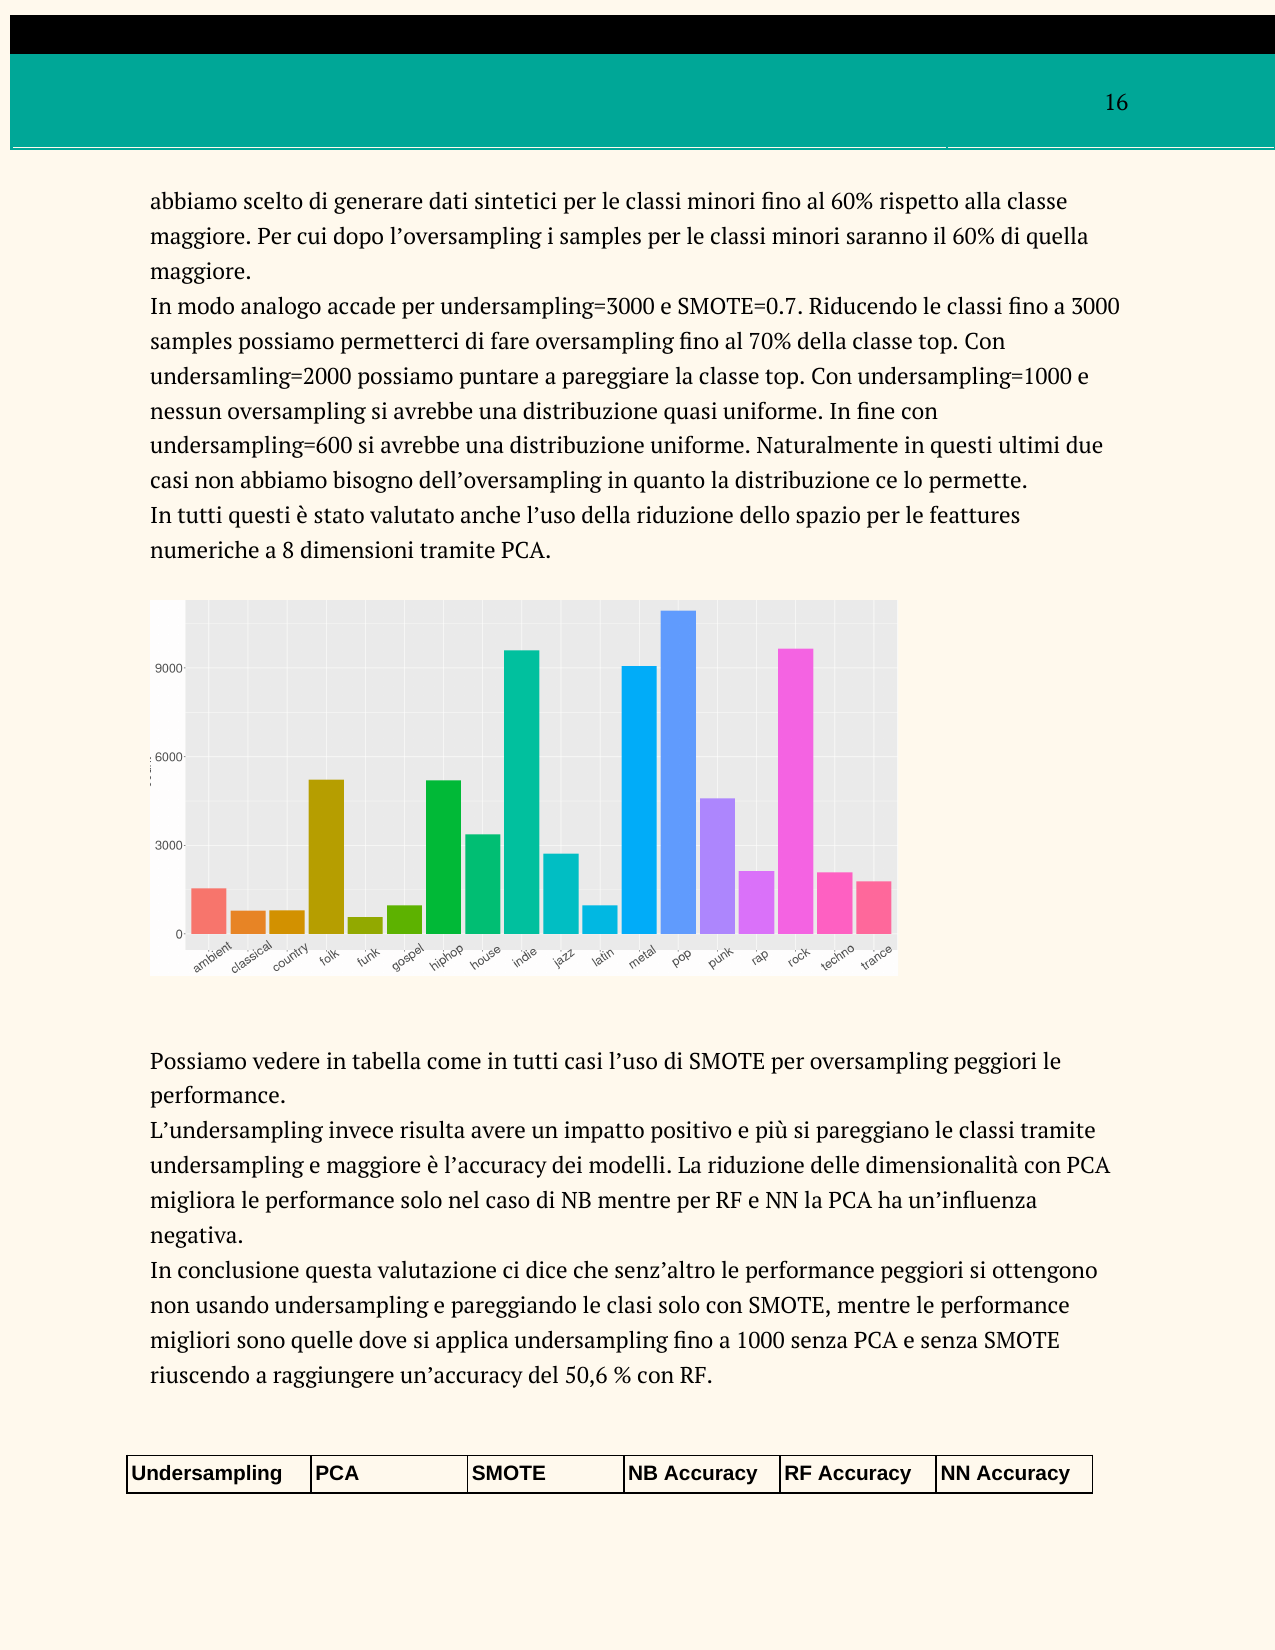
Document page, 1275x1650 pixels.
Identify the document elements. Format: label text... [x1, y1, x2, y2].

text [150, 186, 1125, 286]
table_header NN Accuracy [937, 1456, 1092, 1492]
table_header RF Accuracy [781, 1456, 935, 1492]
table_header SMOTE [468, 1456, 623, 1492]
text L’undersampling invece risulta avere un impatto positivo e più si pareggiano le classi tramite undersampling e maggiore è l’accuracy dei modelli. La riduzione delle dimensionalità con PCA migliora le performance solo nel caso di NB mentre per RF e NN la PCA ha un’influenza negativa. In conclusione questa valutazione ci dice che senz’altro le performance peggiori si ottengono non usando undersampling e pareggiando le clasi solo con SMOTE, mentre le performance migliori sono quelle dove si applica undersampling fino a 1000 senza PCA e senza SMOTE riuscendo a raggiungere un’accuracy del 50,6 % con RF. [150, 1115, 1125, 1390]
text In modo analogo accade per undersampling=3000 e SMOTE=0.7. Riducendo le classi fino a 3000 samples possiamo permetterci di fare oversampling fino al 70% della classe top. Con undersamling=2000 possiamo puntare a pareggiare la classe top. Con undersampling=1000 e nessun oversampling si avrebbe una distribuzione quasi uniforme. In fine con undersampling=600 si avrebbe una distribuzione uniforme. Naturalmente in questi ultimi due casi non abbiamo bisogno dell’oversampling in quanto la distribuzione ce lo permette. In tutti questi è stato valutato anche l’uso della riduzione dello spazio per le feattures numeriche a 8 dimensioni tramite PCA. [150, 291, 1125, 565]
table_header NB Accuracy [625, 1456, 779, 1492]
picture [150, 600, 899, 976]
table_header Undersampling [128, 1456, 310, 1492]
table_header PCA [312, 1456, 467, 1492]
text Possiamo vedere in tabella come in tutti casi l’uso di SMOTE per oversampling peggiori le performance. [150, 1045, 1125, 1111]
